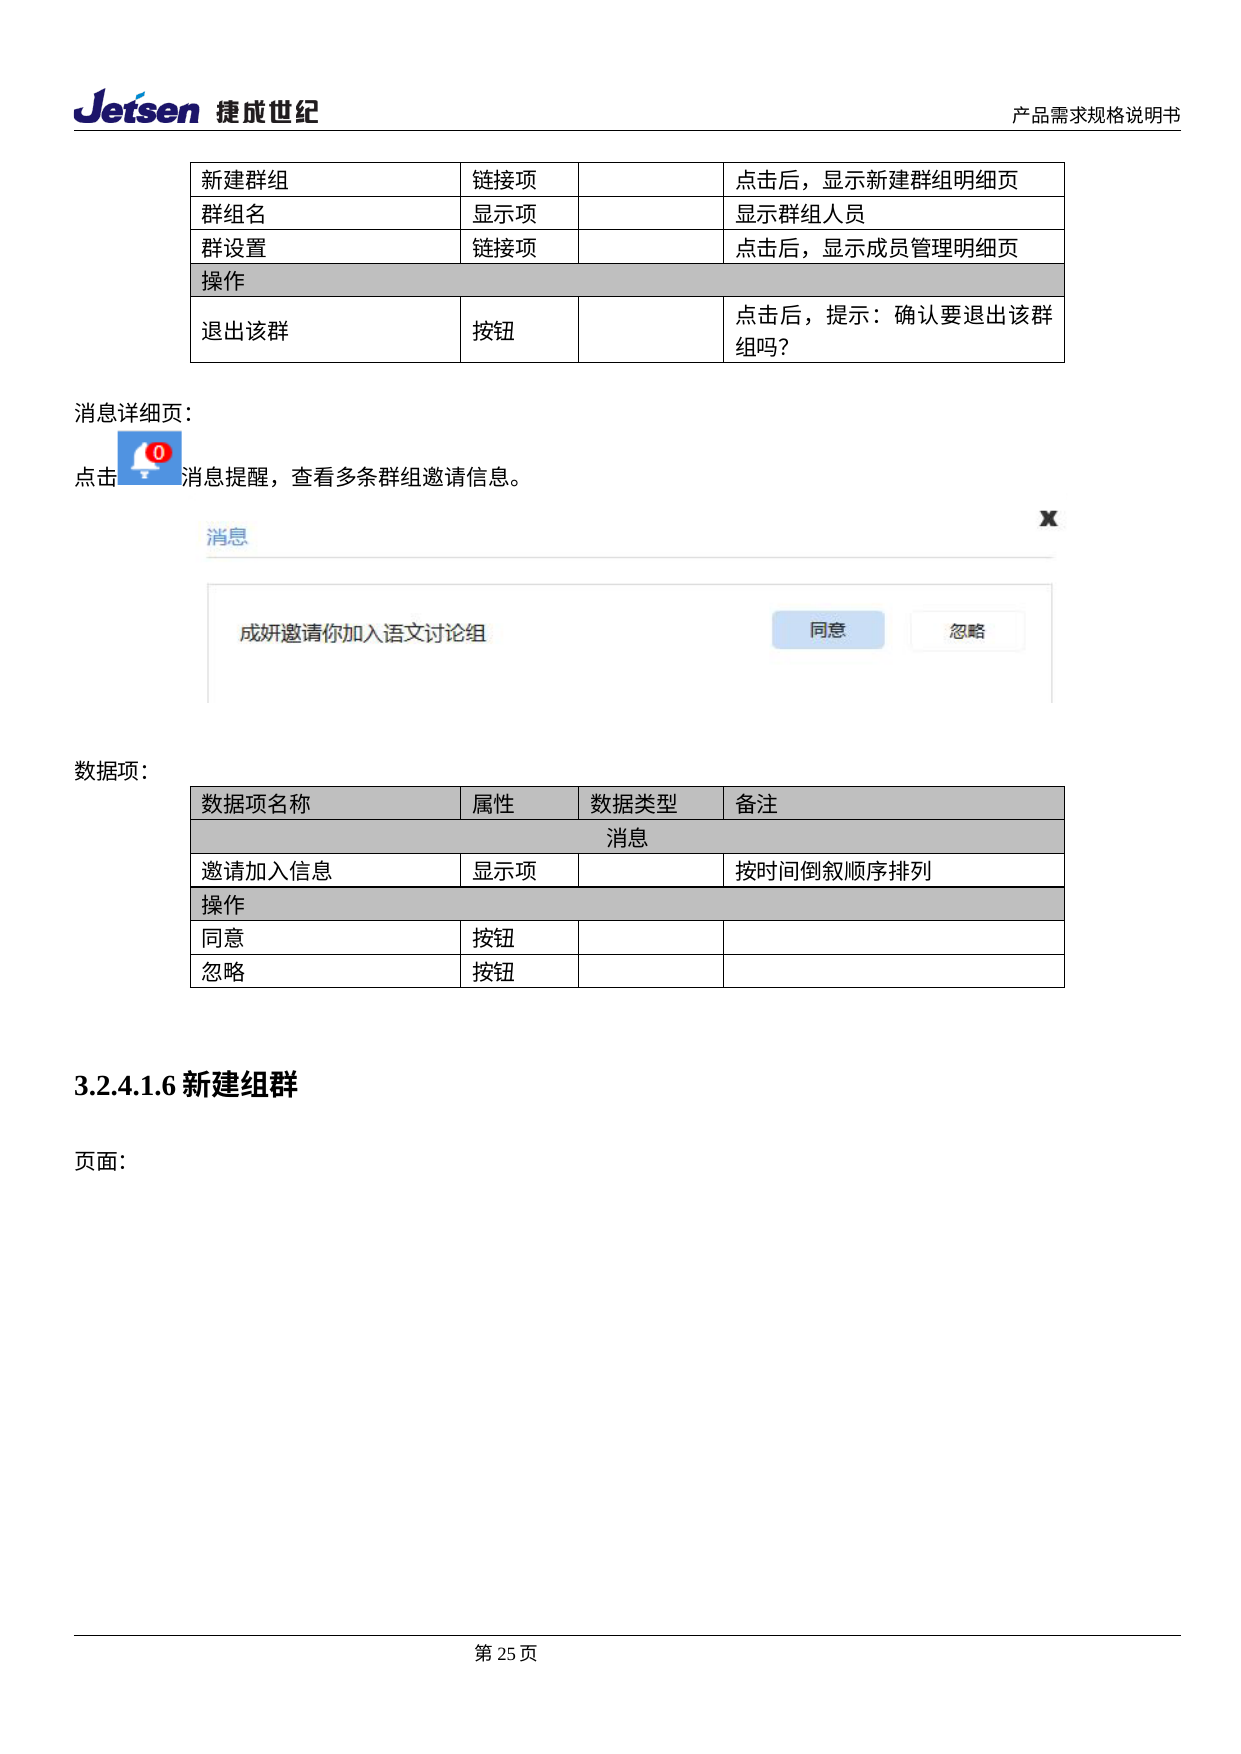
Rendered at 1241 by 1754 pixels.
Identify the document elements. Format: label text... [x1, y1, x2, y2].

table_header 属性 [461, 787, 578, 819]
table_cell [724, 921, 1064, 953]
table_cell 链接项 [461, 230, 578, 263]
table_cell 群组名 [191, 197, 460, 229]
text 消息详细页： [74, 396, 1181, 428]
table_cell 链接项 [461, 163, 578, 196]
table_cell 群设置 [191, 230, 460, 263]
table_cell 显示群组人员 [724, 197, 1064, 229]
table_header 备注 [724, 787, 1064, 819]
table_cell 按钮 [461, 921, 578, 953]
table_cell 点击后，提示：确认要退出该群组吗？ [724, 297, 1064, 362]
table_cell 按钮 [461, 955, 578, 987]
table_header 数据项名称 [191, 787, 460, 819]
table_cell 退出该群 [191, 297, 460, 362]
table_cell 点击后，显示新建群组明细页 [724, 163, 1064, 196]
table_cell 忽略 [191, 955, 460, 987]
subtitle 3.2.4.1.6新建组群 [74, 1050, 1181, 1115]
text 页面： [74, 1144, 1181, 1176]
table_cell [724, 955, 1064, 987]
table_cell 按时间倒叙顺序排列 [724, 854, 1064, 886]
table_cell [579, 197, 723, 229]
table_cell 显示项 [461, 197, 578, 229]
table_cell 同意 [191, 921, 460, 953]
table_cell [579, 230, 723, 263]
text 数据项： [74, 753, 1181, 786]
picture [187, 493, 1068, 703]
picture [117, 430, 182, 485]
table_cell [579, 163, 723, 196]
table_cell 显示项 [461, 854, 578, 886]
table_cell [579, 297, 723, 362]
table_cell 点击后，显示成员管理明细页 [724, 230, 1064, 263]
text 点击消息提醒，查看多条群组邀请信息。 [74, 428, 1181, 493]
picture [73, 88, 318, 123]
table_cell 消息 [191, 820, 1064, 853]
table_cell 新建群组 [191, 163, 460, 196]
table_cell 操作 [191, 264, 1064, 296]
table_cell 操作 [191, 888, 1064, 920]
table_cell [579, 921, 723, 953]
table_cell [579, 955, 723, 987]
table_header 数据类型 [579, 787, 723, 819]
table_cell 邀请加入信息 [191, 854, 460, 886]
table_cell 按钮 [461, 297, 578, 362]
table_cell [579, 854, 723, 886]
